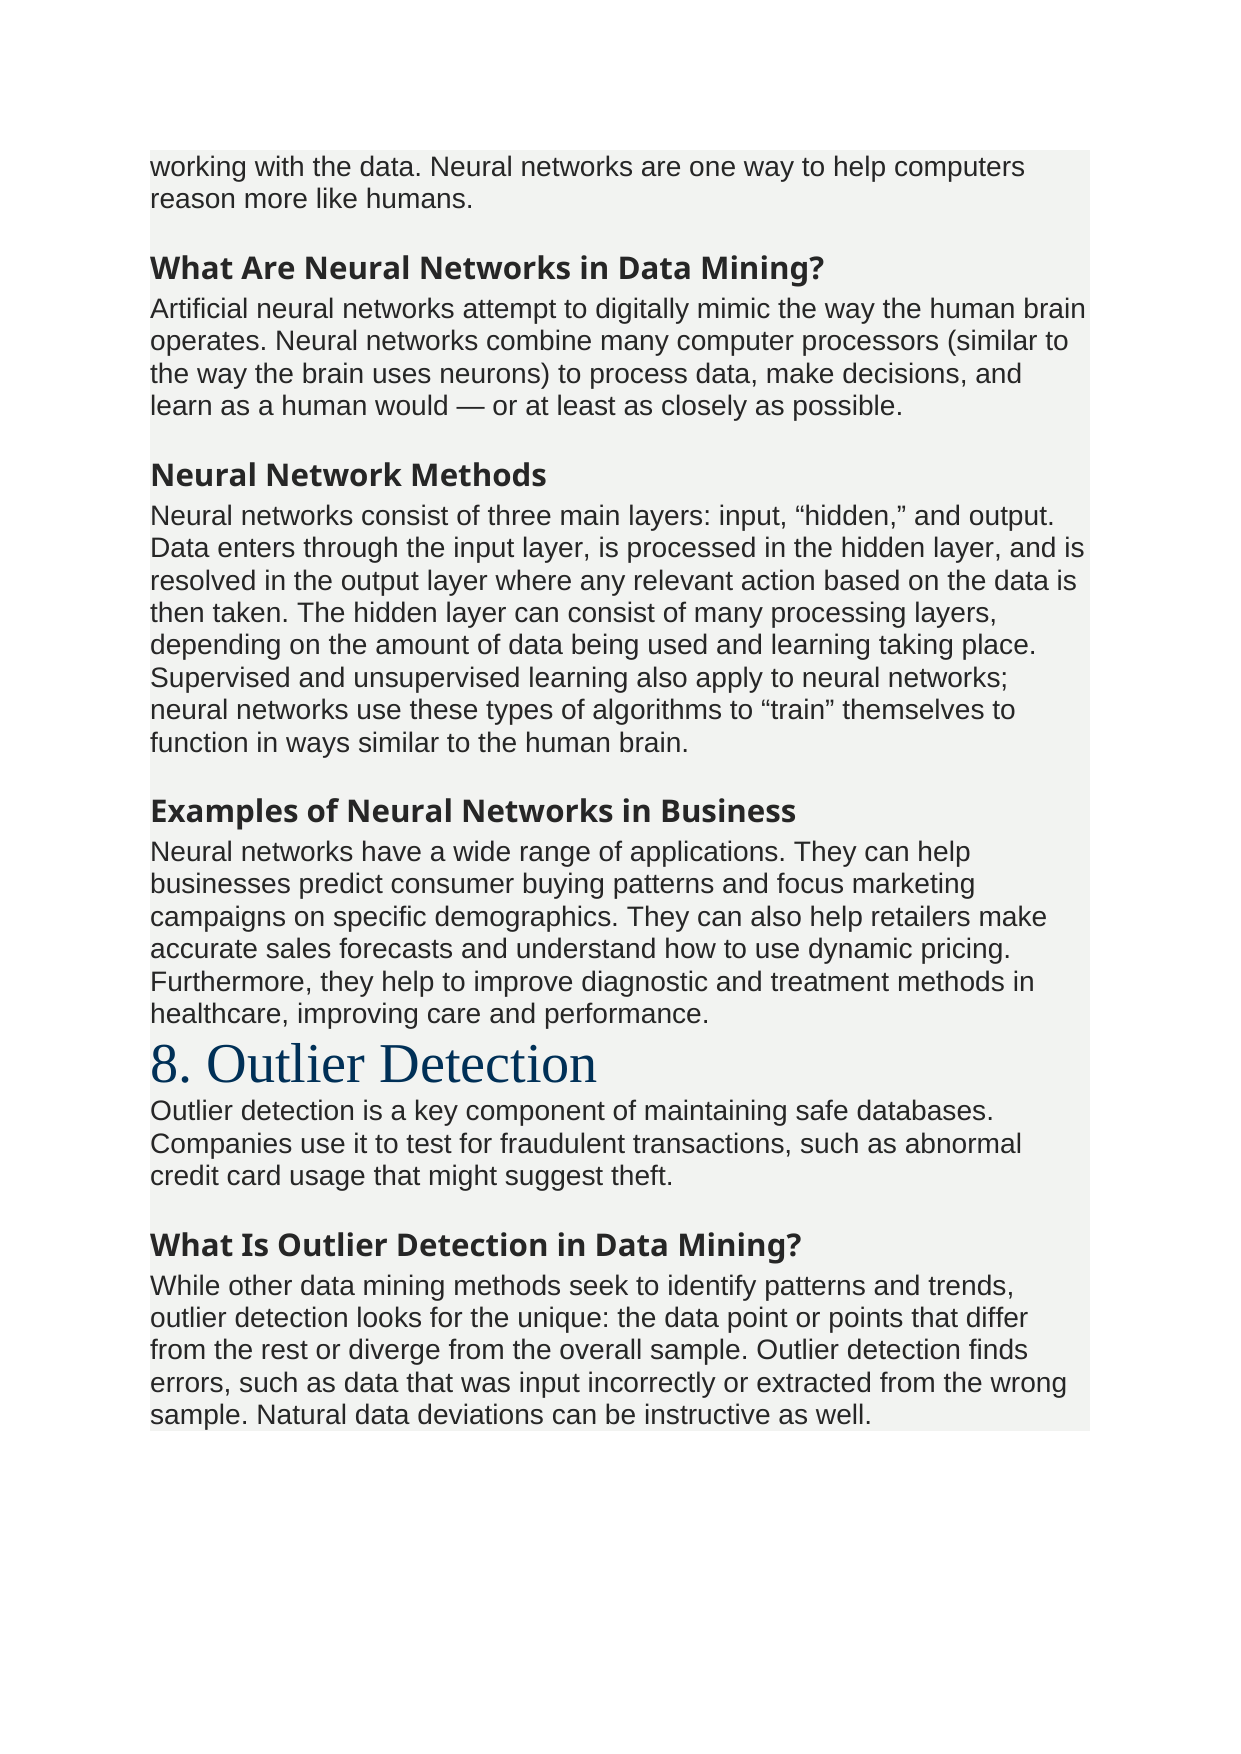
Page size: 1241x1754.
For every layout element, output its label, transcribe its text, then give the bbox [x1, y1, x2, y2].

subtitle What Are Neural Networks in Data Mining? [150, 246, 1090, 289]
text Supervised and unsupervised learning also apply to neural networks; neural networks use these types of algorithms to “train” themselves to function in ways similar to the human brain. [150, 661, 1090, 758]
text While other data mining methods seek to identify patterns and trends, outlier detection looks for the unique: the data point or points that differ from the rest or diverge from the overall sample. Outlier detection finds errors, such as data that was input incorrectly or extracted from the wrong sample. Natural data deviations can be instructive as well. [150, 1268, 1090, 1431]
subtitle Examples of Neural Networks in Business [150, 789, 1090, 832]
text Artificial neural networks attempt to digitally mimic the way the human brain operates. Neural networks combine many computer processors (similar to the way the brain uses neurons) to process data, make decisions, and learn as a human would — or at least as closely as possible. [150, 292, 1090, 422]
subtitle 8. Outlier Detection [150, 1029, 1090, 1094]
text Neural networks consist of three main layers: input, “hidden,” and output. Data enters through the input layer, is processed in the hidden layer, and is resolved in the output layer where any relevant action based on the data is then taken. The hidden layer can consist of many processing layers, depending on the amount of data being used and learning taking place. [150, 499, 1090, 661]
text Outlier detection is a key component of maintaining safe databases. Companies use it to test for fraudulent transactions, such as abnormal credit card usage that might suggest theft. [150, 1094, 1090, 1191]
subtitle Neural Network Methods [150, 453, 1090, 495]
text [150, 150, 1090, 215]
text Neural networks have a wide range of applications. They can help businesses predict consumer buying patterns and focus marketing campaigns on specific demographics. They can also help retailers make accurate sales forecasts and understand how to use dynamic pricing. Furthermore, they help to improve diagnostic and treatment methods in healthcare, improving care and performance. [150, 835, 1090, 1029]
subtitle What Is Outlier Detection in Data Mining? [150, 1223, 1090, 1265]
